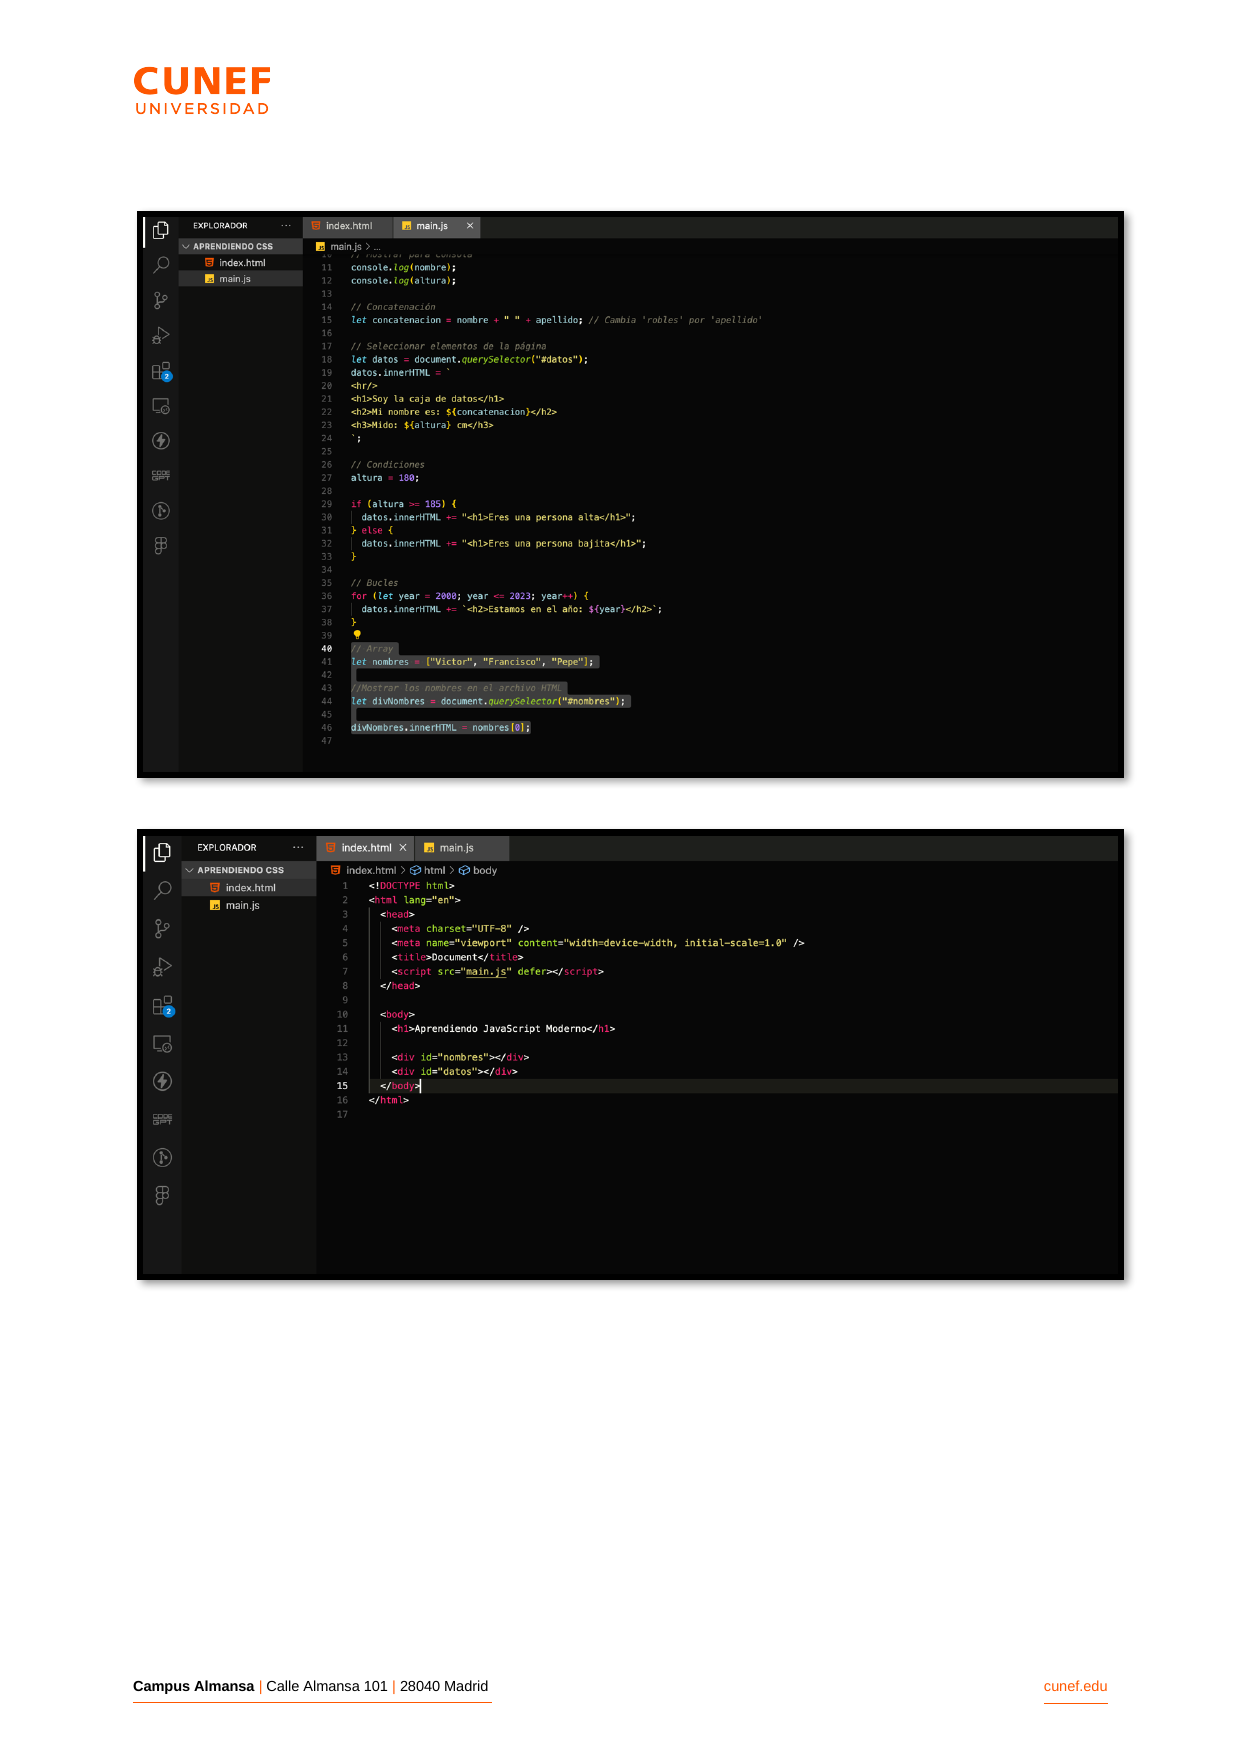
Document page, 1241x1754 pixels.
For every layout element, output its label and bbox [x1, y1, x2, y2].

picture [143, 836, 1118, 1274]
picture [143, 217, 1118, 772]
picture [109, 62, 294, 141]
